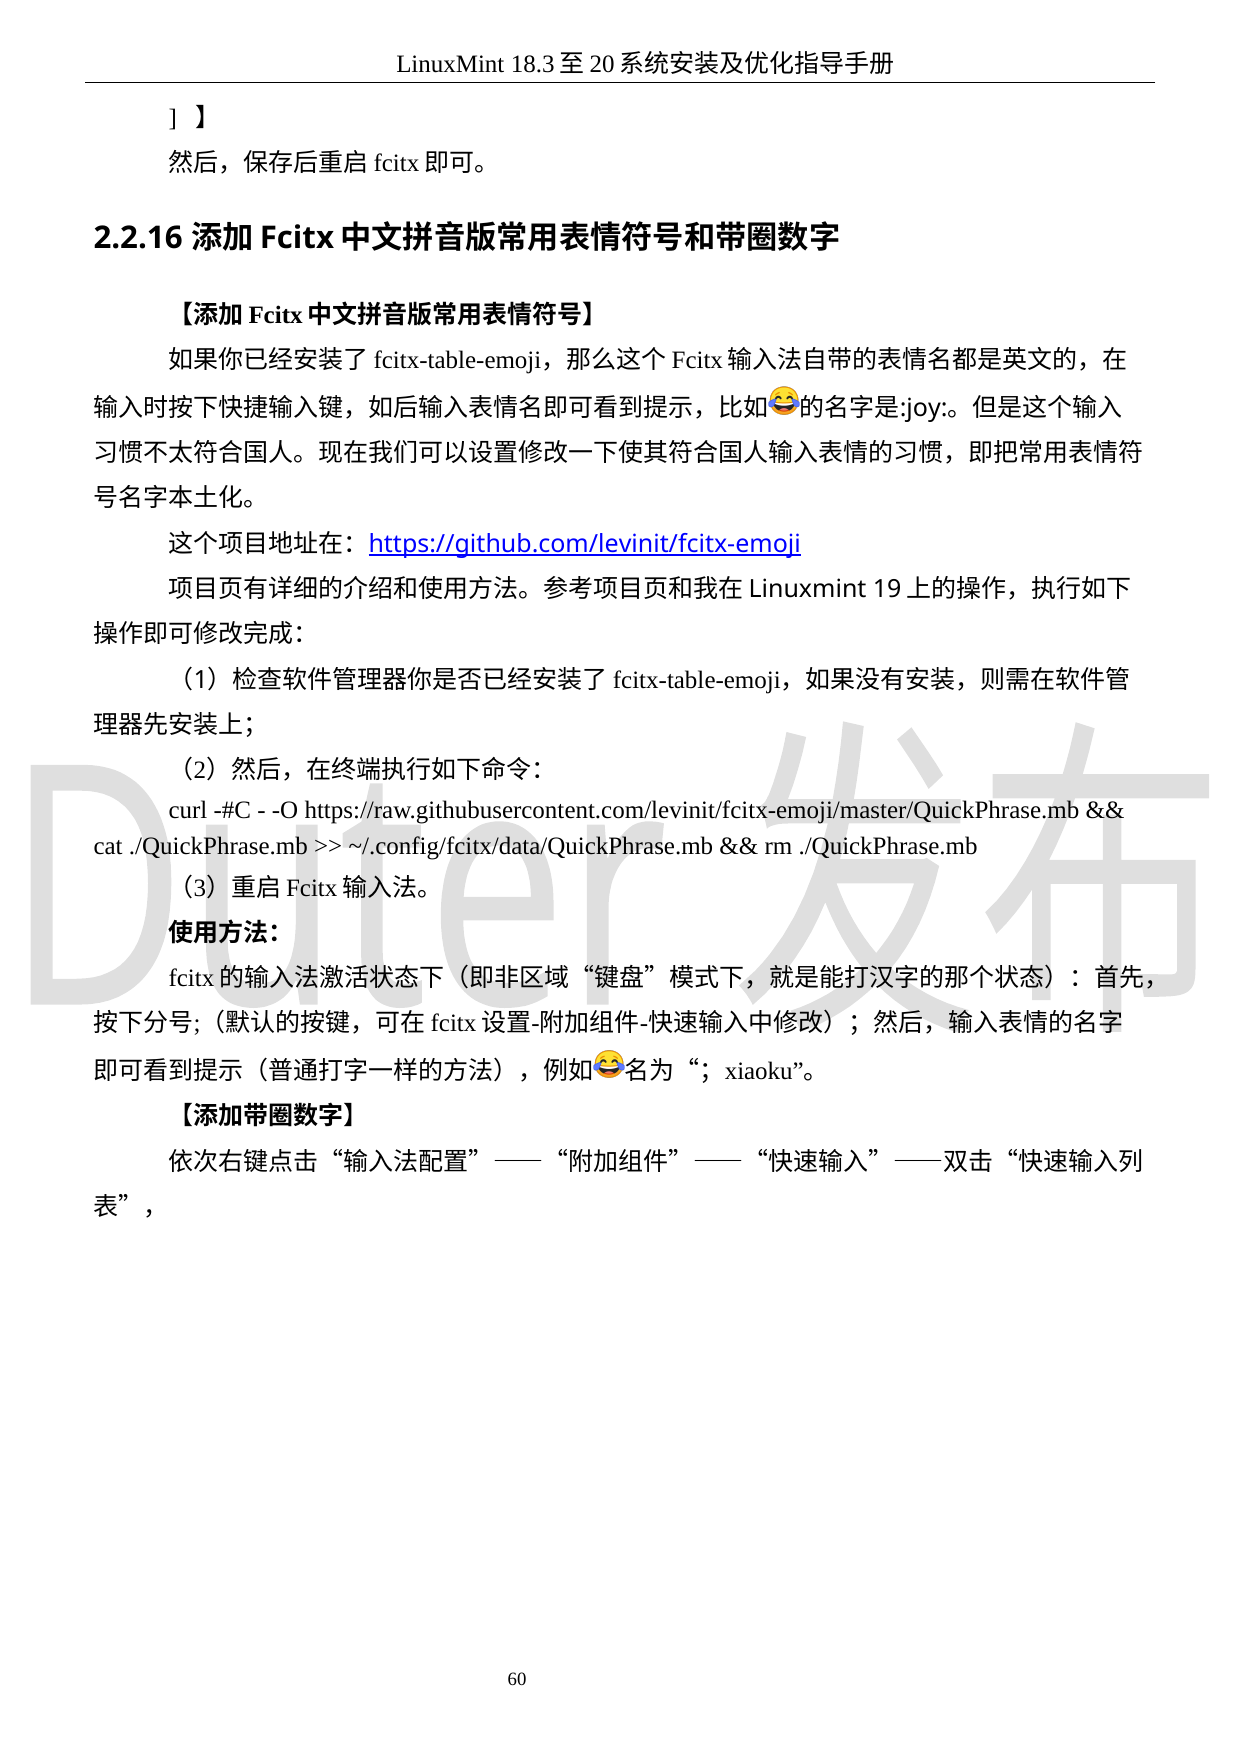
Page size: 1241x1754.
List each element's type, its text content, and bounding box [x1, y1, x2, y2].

text 使用方法： [93, 912, 1147, 948]
text 【添加带圈数字】 [93, 1096, 1147, 1132]
text ] 】 [93, 97, 1147, 133]
subtitle 2.2.16 添加Fcitx中文拼音版常用表情符号和带圈数字 [93, 213, 1147, 258]
picture [593, 1048, 625, 1080]
picture [768, 385, 800, 417]
text curl -#C - -O https://raw.githubusercontent.com/levinit/fcitx-emoji/master/QuickPhrase.mb && cat ./QuickPhrase.mb >> ~/.config/fcitx/data/QuickPhrase.mb && rm ./QuickPhrase.mb [93, 795, 1147, 860]
text 如果你已经安装了fcitx-table-emoji，那么这个Fcitx输入法自带的表情名都是英文的，在输入时按下快捷输入键，如后输入表情名即可看到提示，比如的名字是:joy:。但是这个输入习惯不太符合国人。现在我们可以设置修改一下使其符合国人输入表情的习惯，即把常用表情符号名字本土化。 [93, 340, 1147, 514]
text 然后，保存后重启fcitx即可。 [93, 142, 1147, 178]
text （1）检查软件管理器你是否已经安装了fcitx-table-emoji，如果没有安装，则需在软件管理器先安装上； [93, 659, 1147, 741]
text 这个项目地址在：https://github.com/levinit/fcitx-emoji [93, 523, 1147, 559]
text （3）重启Fcitx输入法。 [93, 867, 1147, 903]
text 【添加Fcitx中文拼音版常用表情符号】 [93, 294, 1147, 331]
text 依次右键点击“输入法配置”——“附加组件”——“快速输入”——双击“快速输入列表”， [93, 1141, 1147, 1223]
text fcitx的输入法激活状态下（即非区域“键盘”模式下，就是能打汉字的那个状态）：首先，按下分号;（默认的按键，可在fcitx设置-附加组件-快速输入中修改）；然后，输入表情的名字即可看到提示（普通打字一样的方法），例如名为“；xiaoku”。 [93, 958, 1147, 1087]
text 项目页有详细的介绍和使用方法。参考项目页和我在Linuxmint 19上的操作，执行如下操作即可修改完成： [93, 568, 1147, 650]
text （2）然后，在终端执行如下命令： [93, 750, 1147, 786]
